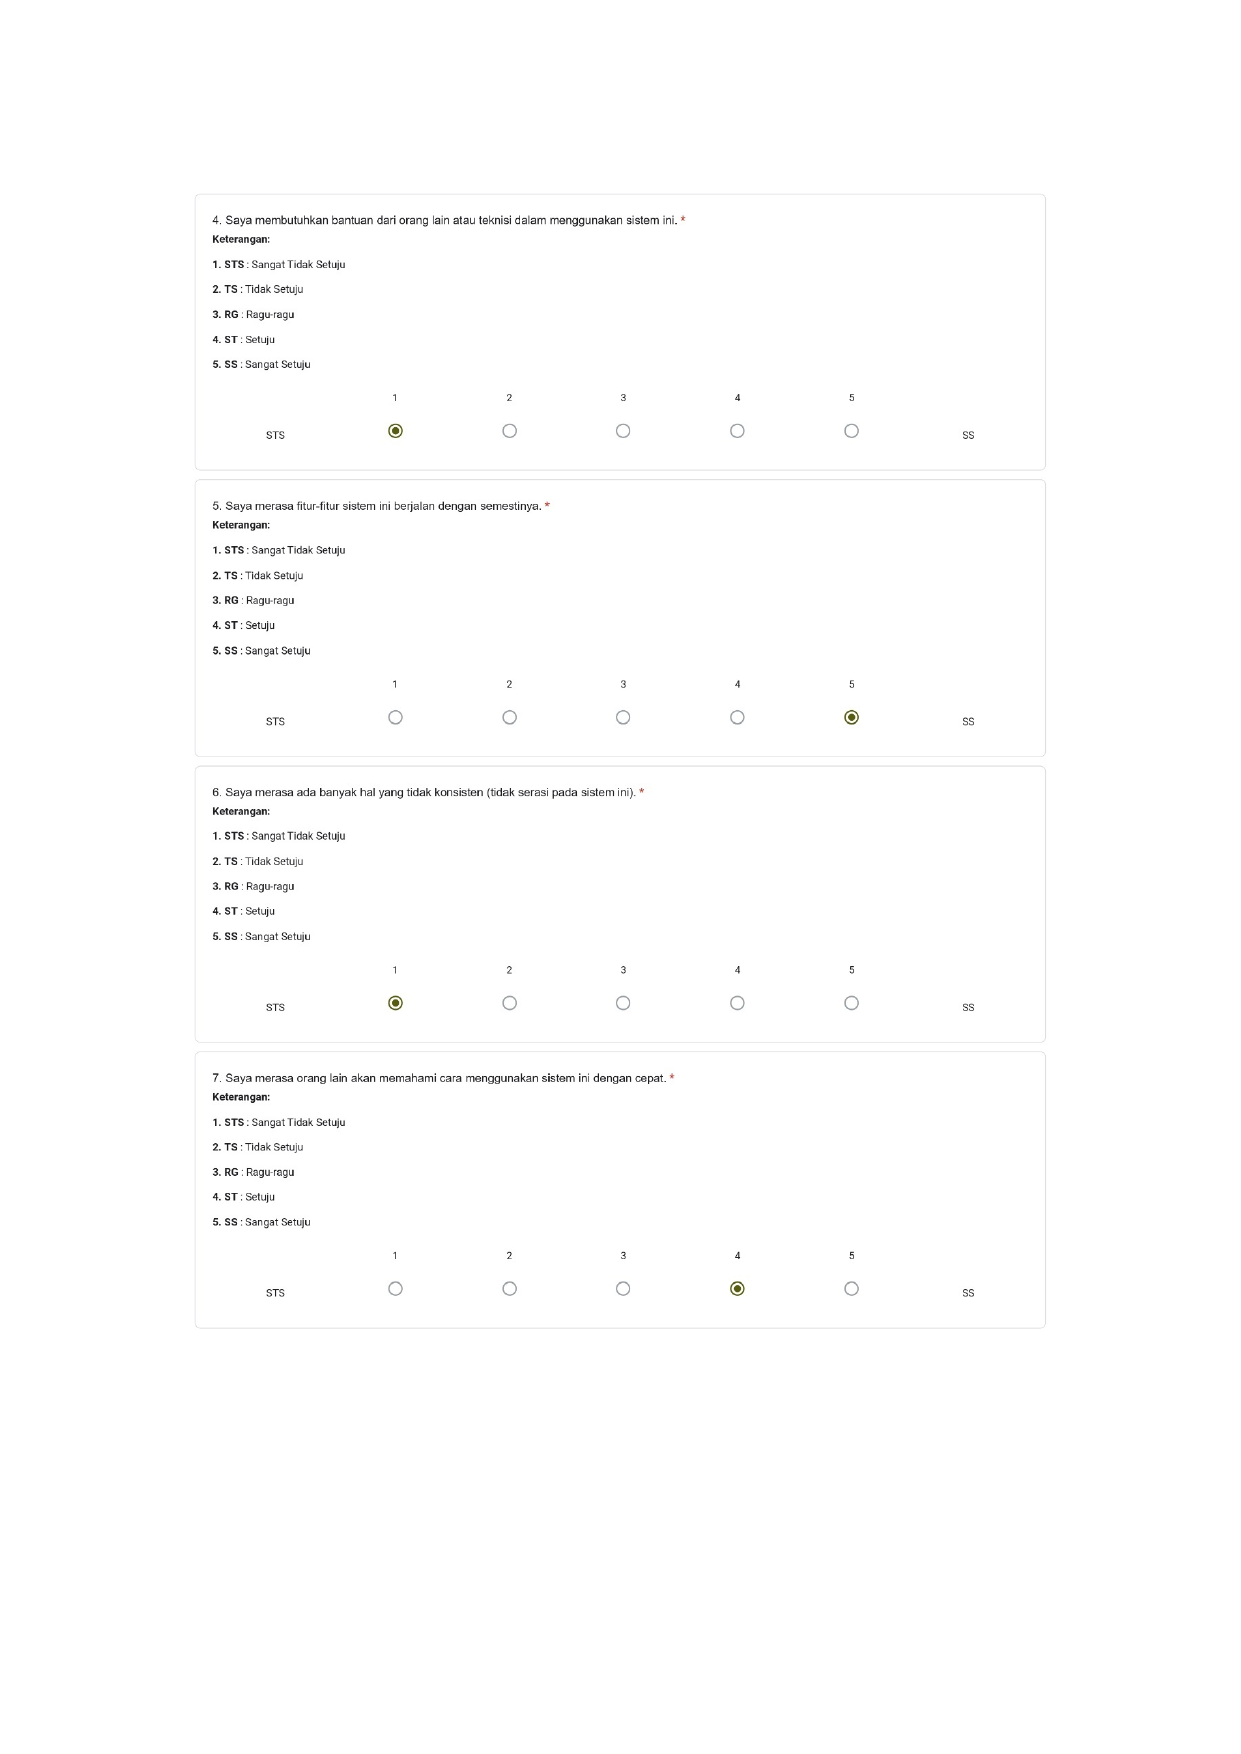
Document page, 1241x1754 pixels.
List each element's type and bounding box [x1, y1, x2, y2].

picture [150, 150, 1090, 1480]
